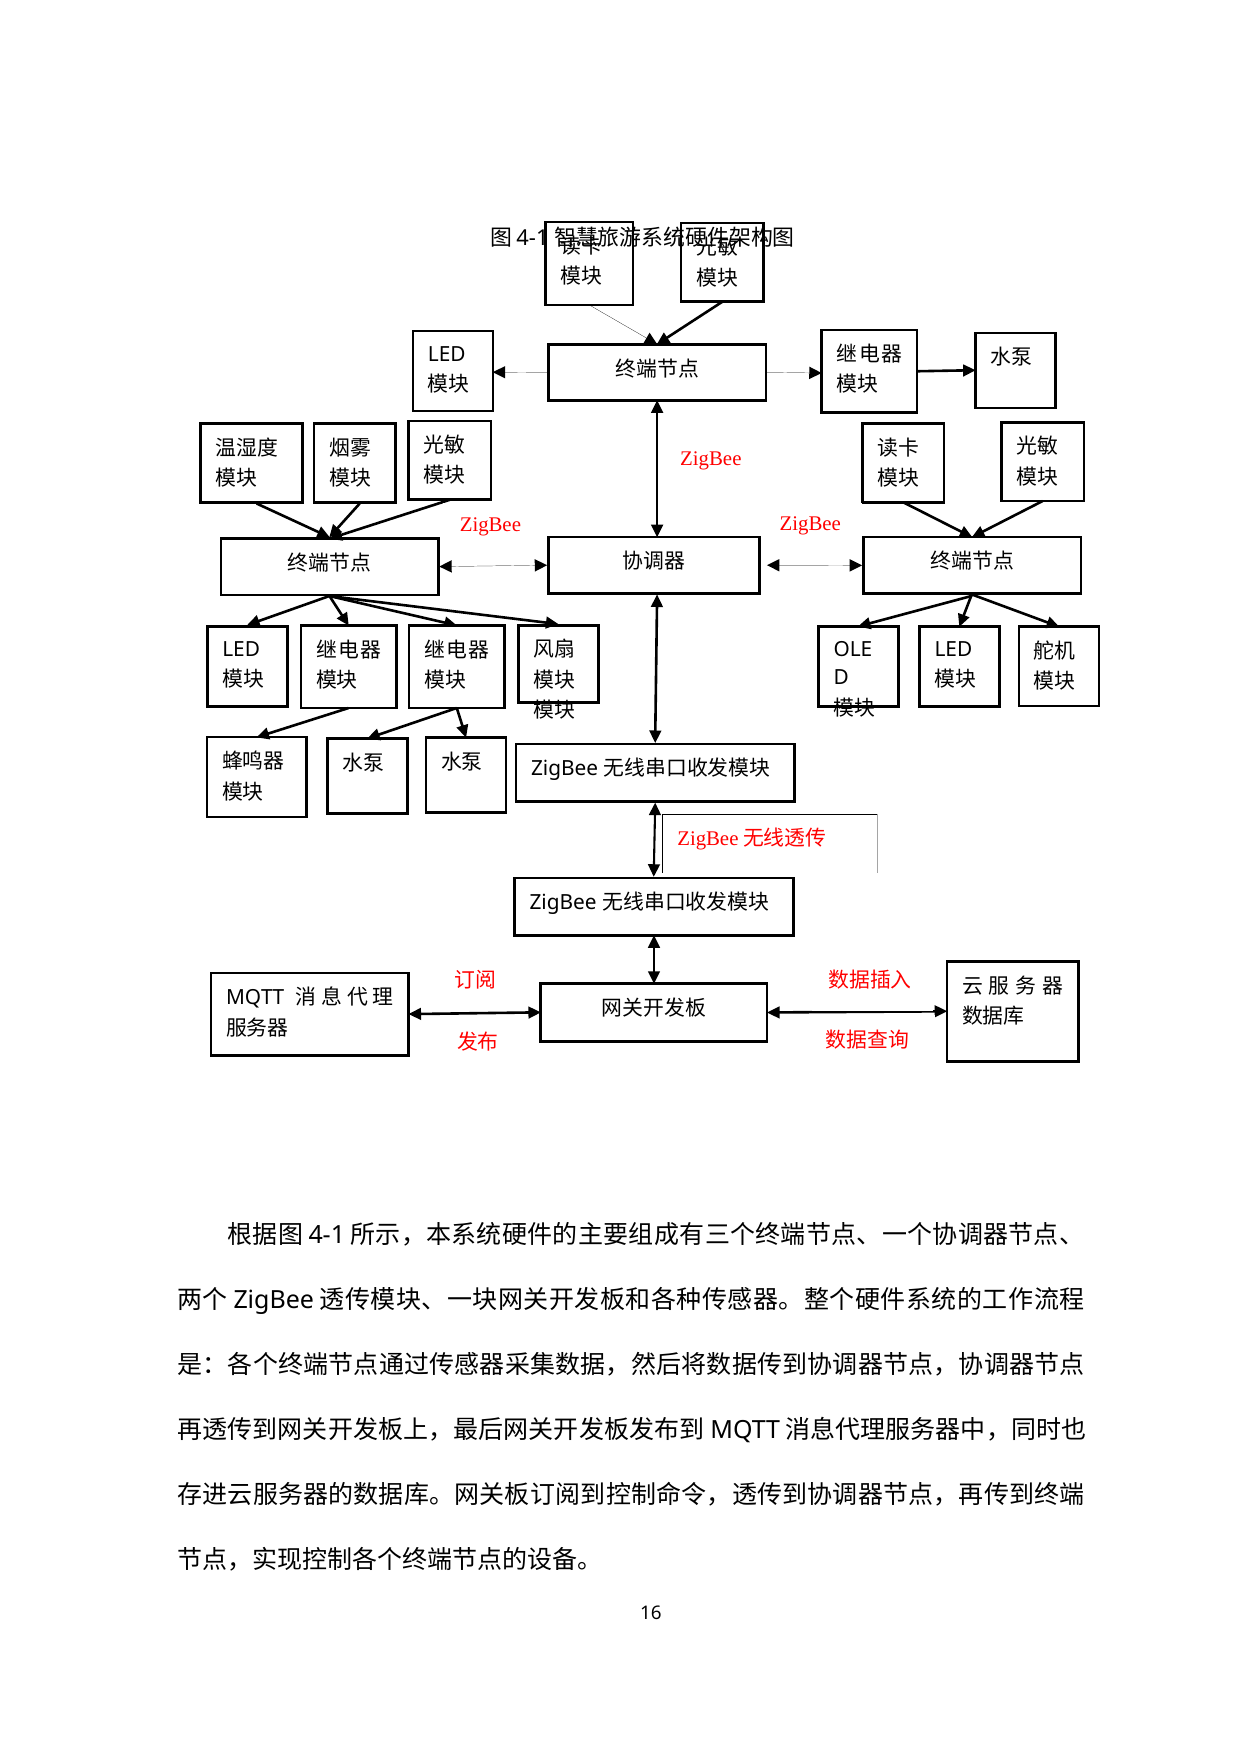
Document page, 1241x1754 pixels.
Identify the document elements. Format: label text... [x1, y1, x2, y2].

text 根据图4-1所示，本系统硬件的主要组成有三个终端节点、一个协调器节点、两个ZigBee透传模块、一块网关开发板和各种传感器。整个硬件系统的工作流程是：各个终端节点通过传感器采集数据，然后将数据传到协调器节点，协调器节点再透传到网关开发板上，最后网关开发板发布到MQTT消息代理服务器中，同时也存进云服务器的数据库。网关板订阅到控制命令，透传到协调器节点，再传到终端节点，实现控制各个终端节点的设备。 [177, 1200, 1087, 1590]
